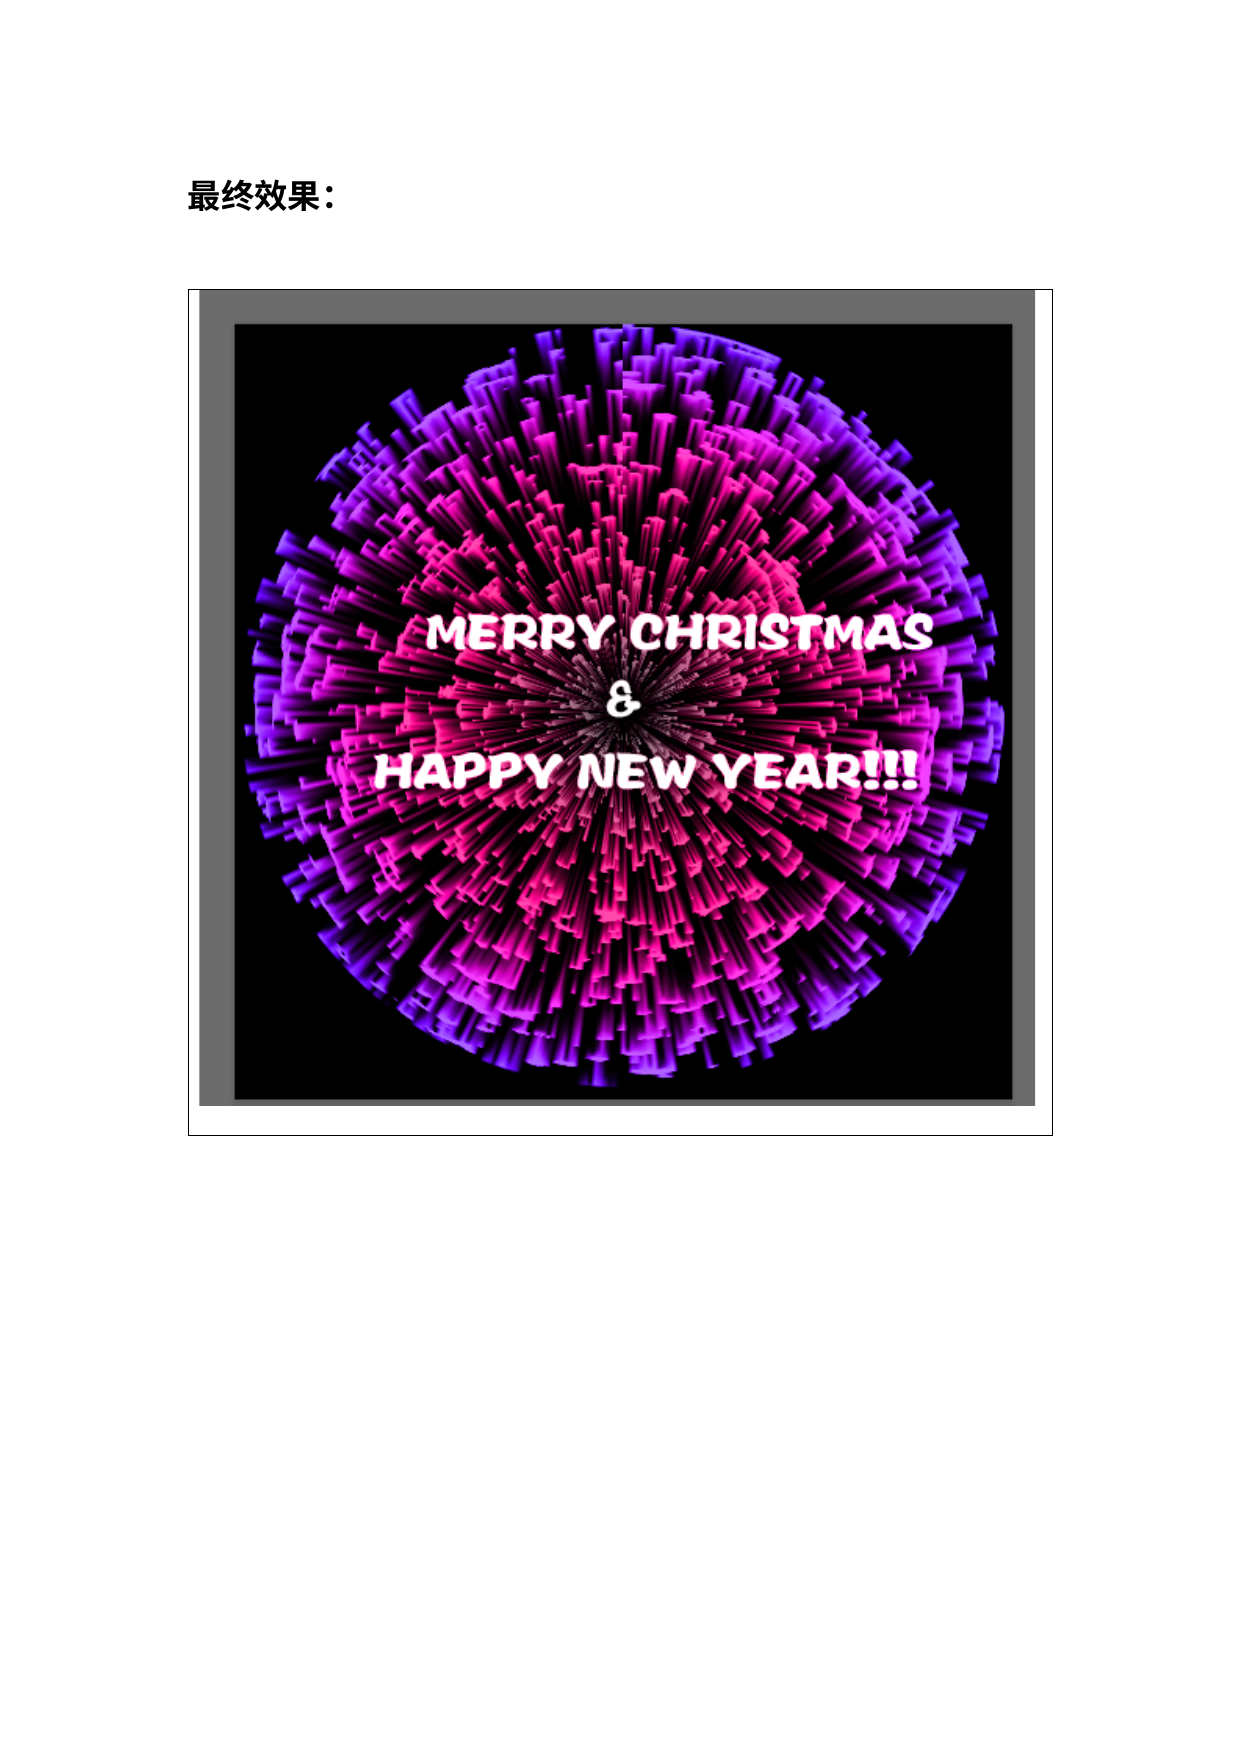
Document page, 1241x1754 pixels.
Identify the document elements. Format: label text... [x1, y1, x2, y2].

subtitle 最终效果： [187, 162, 1053, 227]
table_header [189, 290, 1052, 1135]
picture [199, 290, 1036, 1106]
